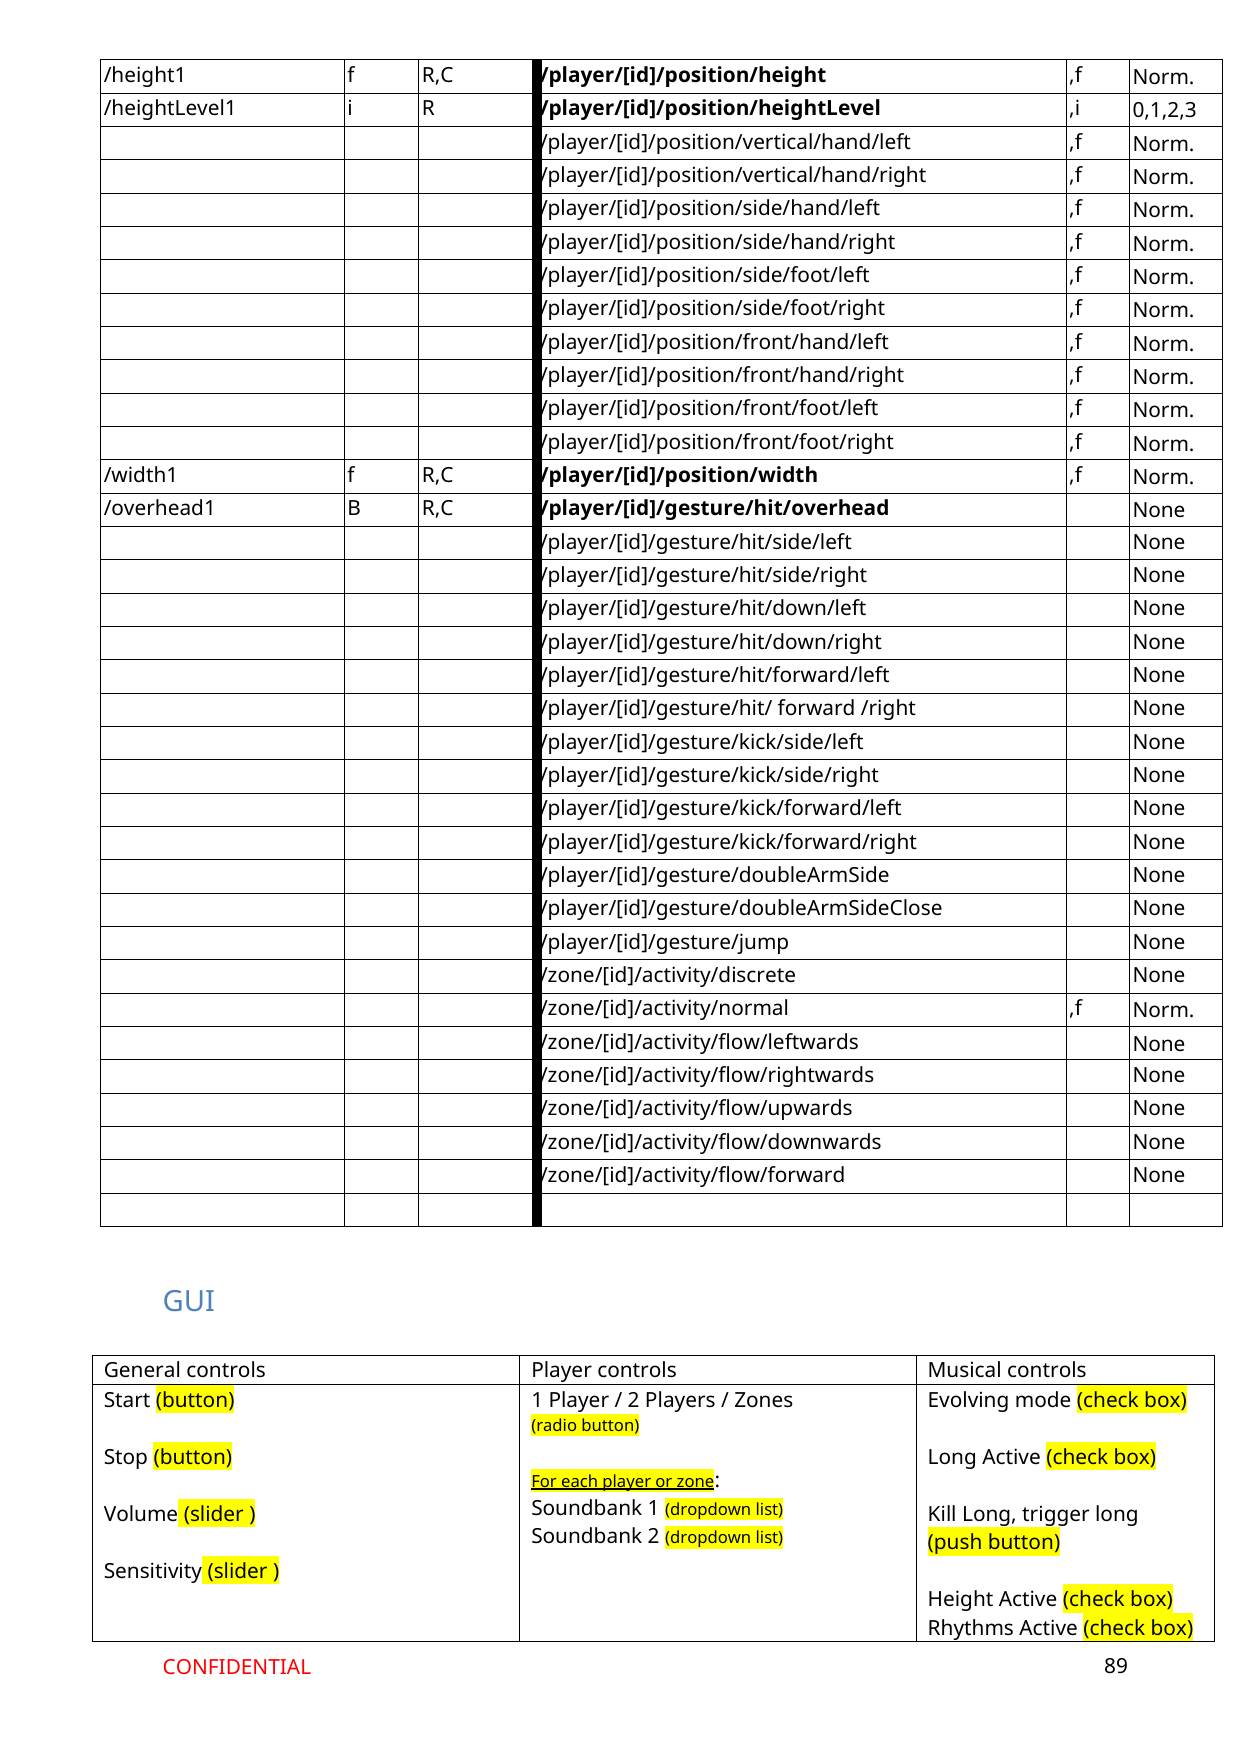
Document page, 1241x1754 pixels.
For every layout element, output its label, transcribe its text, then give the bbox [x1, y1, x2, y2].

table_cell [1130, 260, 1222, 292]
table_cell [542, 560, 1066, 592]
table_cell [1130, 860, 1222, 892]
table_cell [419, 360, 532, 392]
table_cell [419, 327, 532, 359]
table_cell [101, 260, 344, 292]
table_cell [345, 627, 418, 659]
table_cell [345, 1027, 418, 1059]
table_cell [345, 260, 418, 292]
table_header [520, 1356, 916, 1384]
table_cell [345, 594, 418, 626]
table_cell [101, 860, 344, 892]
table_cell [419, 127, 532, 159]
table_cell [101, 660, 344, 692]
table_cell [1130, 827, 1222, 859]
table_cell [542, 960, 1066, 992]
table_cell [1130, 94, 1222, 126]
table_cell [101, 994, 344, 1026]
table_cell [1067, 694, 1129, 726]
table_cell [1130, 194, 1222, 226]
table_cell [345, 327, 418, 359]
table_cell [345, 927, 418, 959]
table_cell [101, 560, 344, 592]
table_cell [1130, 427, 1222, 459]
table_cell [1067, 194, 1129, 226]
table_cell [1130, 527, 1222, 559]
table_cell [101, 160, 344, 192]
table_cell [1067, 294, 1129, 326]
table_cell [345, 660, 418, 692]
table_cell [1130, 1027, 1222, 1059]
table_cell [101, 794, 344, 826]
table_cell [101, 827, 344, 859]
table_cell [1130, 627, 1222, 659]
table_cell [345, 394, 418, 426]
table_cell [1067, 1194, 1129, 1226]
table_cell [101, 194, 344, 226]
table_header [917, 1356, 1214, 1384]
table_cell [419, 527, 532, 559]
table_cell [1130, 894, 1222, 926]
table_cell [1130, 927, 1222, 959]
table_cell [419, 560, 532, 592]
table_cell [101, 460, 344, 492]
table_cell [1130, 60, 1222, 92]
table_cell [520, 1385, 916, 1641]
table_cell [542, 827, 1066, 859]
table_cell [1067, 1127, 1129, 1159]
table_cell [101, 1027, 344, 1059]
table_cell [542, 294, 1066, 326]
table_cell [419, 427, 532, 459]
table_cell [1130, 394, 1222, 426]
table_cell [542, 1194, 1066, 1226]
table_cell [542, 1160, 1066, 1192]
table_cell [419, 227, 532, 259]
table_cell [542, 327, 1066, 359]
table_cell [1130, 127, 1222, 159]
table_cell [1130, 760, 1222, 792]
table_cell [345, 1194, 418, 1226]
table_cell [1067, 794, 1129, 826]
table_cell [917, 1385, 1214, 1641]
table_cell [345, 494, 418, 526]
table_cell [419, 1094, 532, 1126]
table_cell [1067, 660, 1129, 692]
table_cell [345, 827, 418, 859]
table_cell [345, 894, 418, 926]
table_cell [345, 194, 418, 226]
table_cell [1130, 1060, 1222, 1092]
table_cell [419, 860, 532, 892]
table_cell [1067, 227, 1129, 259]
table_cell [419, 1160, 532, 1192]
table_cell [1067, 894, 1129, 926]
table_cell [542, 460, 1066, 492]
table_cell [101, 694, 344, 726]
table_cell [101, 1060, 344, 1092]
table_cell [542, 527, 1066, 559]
subtitle GUI [162, 1280, 1122, 1320]
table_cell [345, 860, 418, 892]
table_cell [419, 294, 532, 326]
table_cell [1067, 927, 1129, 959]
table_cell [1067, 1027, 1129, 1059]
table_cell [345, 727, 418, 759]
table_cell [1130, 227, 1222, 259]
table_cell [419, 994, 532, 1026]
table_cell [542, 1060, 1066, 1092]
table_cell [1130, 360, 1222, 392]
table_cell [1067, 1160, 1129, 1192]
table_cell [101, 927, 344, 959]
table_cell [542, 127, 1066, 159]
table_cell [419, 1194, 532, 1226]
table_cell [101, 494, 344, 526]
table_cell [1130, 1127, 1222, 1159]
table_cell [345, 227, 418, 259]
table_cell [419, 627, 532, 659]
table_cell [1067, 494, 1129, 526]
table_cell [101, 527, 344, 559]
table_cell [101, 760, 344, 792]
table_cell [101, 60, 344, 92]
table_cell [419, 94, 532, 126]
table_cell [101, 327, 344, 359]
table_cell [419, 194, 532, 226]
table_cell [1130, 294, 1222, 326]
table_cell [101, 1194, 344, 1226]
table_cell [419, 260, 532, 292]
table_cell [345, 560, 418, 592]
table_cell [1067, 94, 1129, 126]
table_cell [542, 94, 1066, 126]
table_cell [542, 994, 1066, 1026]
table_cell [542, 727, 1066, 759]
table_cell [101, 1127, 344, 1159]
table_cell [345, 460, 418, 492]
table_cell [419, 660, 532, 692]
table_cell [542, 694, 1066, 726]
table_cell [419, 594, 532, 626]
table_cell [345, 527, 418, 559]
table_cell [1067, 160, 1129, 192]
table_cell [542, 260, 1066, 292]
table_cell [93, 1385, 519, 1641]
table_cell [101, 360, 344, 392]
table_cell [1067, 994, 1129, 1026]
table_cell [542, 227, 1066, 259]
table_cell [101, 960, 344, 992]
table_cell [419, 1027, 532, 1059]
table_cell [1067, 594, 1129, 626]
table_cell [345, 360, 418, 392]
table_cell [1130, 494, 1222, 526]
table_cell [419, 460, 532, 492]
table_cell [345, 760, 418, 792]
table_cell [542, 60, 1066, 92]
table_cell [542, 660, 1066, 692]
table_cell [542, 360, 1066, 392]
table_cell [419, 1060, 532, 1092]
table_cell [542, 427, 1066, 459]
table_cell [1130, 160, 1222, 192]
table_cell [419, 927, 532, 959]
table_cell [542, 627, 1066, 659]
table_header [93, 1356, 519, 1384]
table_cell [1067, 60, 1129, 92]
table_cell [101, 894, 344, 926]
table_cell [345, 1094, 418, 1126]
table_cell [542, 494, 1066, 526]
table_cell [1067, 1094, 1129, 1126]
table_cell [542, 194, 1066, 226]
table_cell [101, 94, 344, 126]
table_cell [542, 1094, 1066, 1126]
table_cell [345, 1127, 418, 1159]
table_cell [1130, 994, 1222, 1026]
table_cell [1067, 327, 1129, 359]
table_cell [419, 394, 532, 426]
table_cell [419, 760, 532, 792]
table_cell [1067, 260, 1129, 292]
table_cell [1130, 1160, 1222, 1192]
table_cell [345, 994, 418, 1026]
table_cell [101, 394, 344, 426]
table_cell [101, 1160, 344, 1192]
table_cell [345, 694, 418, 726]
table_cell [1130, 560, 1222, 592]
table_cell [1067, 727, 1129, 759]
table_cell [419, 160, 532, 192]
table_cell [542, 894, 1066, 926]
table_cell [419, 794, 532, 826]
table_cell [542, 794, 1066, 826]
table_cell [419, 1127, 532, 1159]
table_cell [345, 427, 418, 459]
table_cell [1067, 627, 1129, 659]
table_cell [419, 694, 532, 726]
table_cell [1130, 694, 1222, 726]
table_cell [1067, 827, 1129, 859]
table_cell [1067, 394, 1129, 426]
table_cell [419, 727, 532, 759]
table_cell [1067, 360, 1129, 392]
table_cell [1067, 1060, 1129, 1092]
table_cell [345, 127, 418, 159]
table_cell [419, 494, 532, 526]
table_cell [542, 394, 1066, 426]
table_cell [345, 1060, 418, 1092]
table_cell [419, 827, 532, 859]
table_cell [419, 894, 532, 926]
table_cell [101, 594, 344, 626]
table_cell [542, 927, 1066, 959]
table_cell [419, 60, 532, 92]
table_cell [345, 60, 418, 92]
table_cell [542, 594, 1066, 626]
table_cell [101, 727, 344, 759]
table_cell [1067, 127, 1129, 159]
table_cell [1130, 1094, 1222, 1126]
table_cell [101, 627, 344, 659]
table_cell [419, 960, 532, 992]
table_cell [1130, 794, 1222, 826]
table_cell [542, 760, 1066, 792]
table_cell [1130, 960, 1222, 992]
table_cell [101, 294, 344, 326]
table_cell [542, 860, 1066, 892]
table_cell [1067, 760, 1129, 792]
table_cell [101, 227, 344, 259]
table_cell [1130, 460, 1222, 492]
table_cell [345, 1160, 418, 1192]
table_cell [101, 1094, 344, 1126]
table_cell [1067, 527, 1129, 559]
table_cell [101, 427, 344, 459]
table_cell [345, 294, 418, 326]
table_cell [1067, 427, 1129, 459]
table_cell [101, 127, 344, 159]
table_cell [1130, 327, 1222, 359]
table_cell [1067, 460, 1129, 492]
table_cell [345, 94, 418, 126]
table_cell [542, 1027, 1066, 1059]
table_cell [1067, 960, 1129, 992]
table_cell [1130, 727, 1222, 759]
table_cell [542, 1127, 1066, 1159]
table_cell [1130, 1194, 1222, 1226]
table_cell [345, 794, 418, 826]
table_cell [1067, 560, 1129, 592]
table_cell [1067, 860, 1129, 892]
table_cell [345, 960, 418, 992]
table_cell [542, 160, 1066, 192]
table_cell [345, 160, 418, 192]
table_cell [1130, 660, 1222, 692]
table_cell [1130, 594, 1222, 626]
